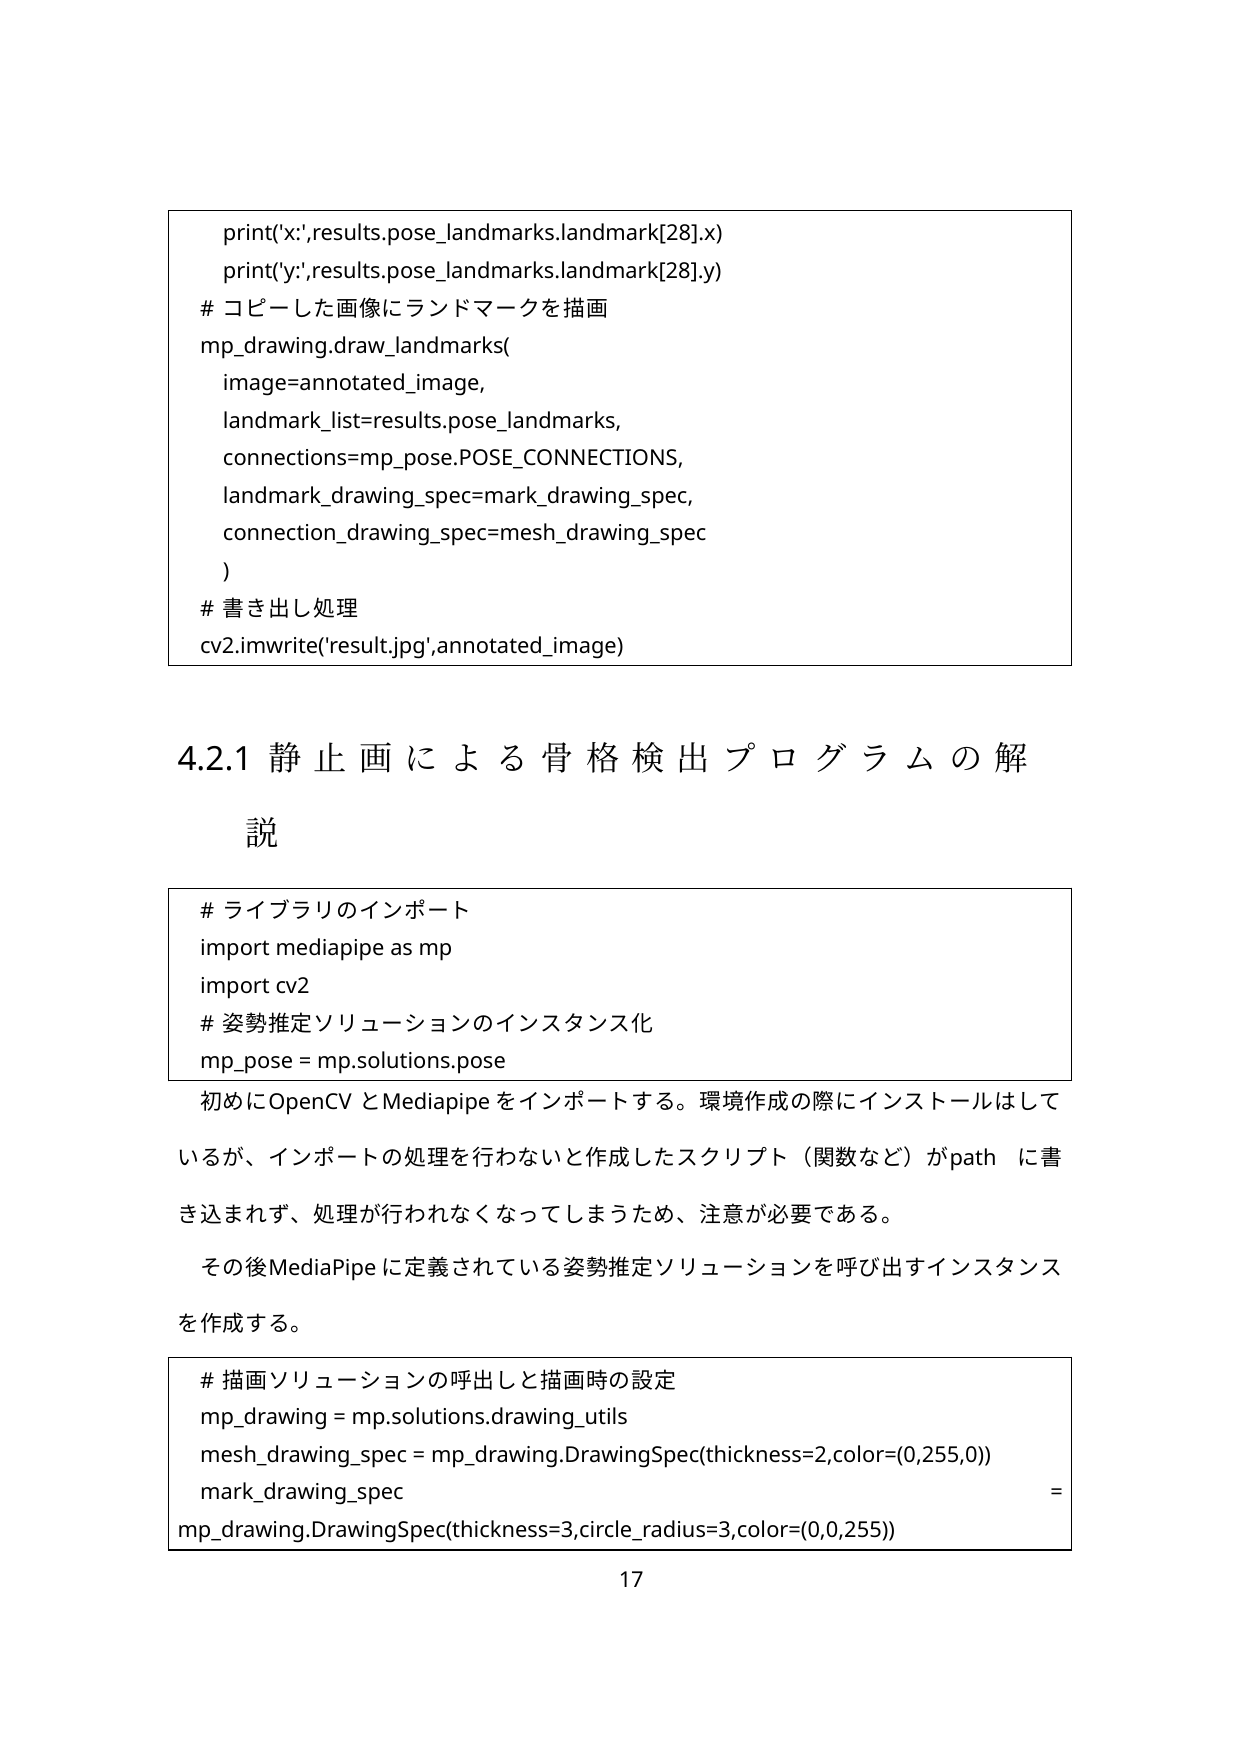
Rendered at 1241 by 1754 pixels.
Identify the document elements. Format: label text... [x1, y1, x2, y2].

text connections=mp_pose.POSE_CONNECTIONS, [177, 438, 1063, 476]
text mark_drawing_spec = mp_drawing.DrawingSpec(thickness=3,circle_radius=3,color=(0,0,255)) [169, 1469, 1071, 1549]
text ) [177, 551, 1063, 588]
text #姿勢推定ソリューションのインスタンス化 [177, 1003, 1063, 1038]
text mesh_drawing_spec = mp_drawing.DrawingSpec(thickness=2,color=(0,255,0)) [177, 1435, 1063, 1469]
text landmark_drawing_spec=mark_drawing_spec, [177, 476, 1063, 513]
text #ライブラリのインポート [169, 889, 1071, 928]
text import cv2 [177, 966, 1063, 1003]
subtitle 静止画による骨格検出プログラムの解説 [133, 719, 1063, 869]
text その後MediaPipeに定義されている姿勢推定ソリューションを呼び出すインスタンスを作成する。 [177, 1247, 1063, 1341]
text print('x:',results.pose_landmarks.landmark[28].x) [169, 211, 1071, 251]
text image=annotated_image, [177, 363, 1063, 401]
text #描画ソリューションの呼出しと描画時の設定 [169, 1358, 1071, 1397]
text landmark_list=results.pose_landmarks, [177, 401, 1063, 438]
text 初めにOpenCVとMediapipeをインポートする。環境作成の際にインストールはしているが、インポートの処理を行わないと作成したスクリプト（関数など）がpathに書き込まれず、処理が行われなくなってしまうため、注意が必要である。 [177, 1081, 1063, 1231]
text cv2.imwrite('result.jpg',annotated_image) [169, 623, 1071, 665]
text mp_drawing.draw_landmarks( [177, 326, 1063, 363]
text #書き出し処理 [177, 588, 1063, 623]
text connection_drawing_spec=mesh_drawing_spec [177, 513, 1063, 551]
text import mediapipe as mp [177, 928, 1063, 966]
text mp_drawing = mp.solutions.drawing_utils [177, 1397, 1063, 1435]
text mp_pose = mp.solutions.pose [169, 1038, 1071, 1080]
text #コピーした画像にランドマークを描画 [177, 288, 1063, 326]
text print('y:',results.pose_landmarks.landmark[28].y) [177, 251, 1063, 288]
